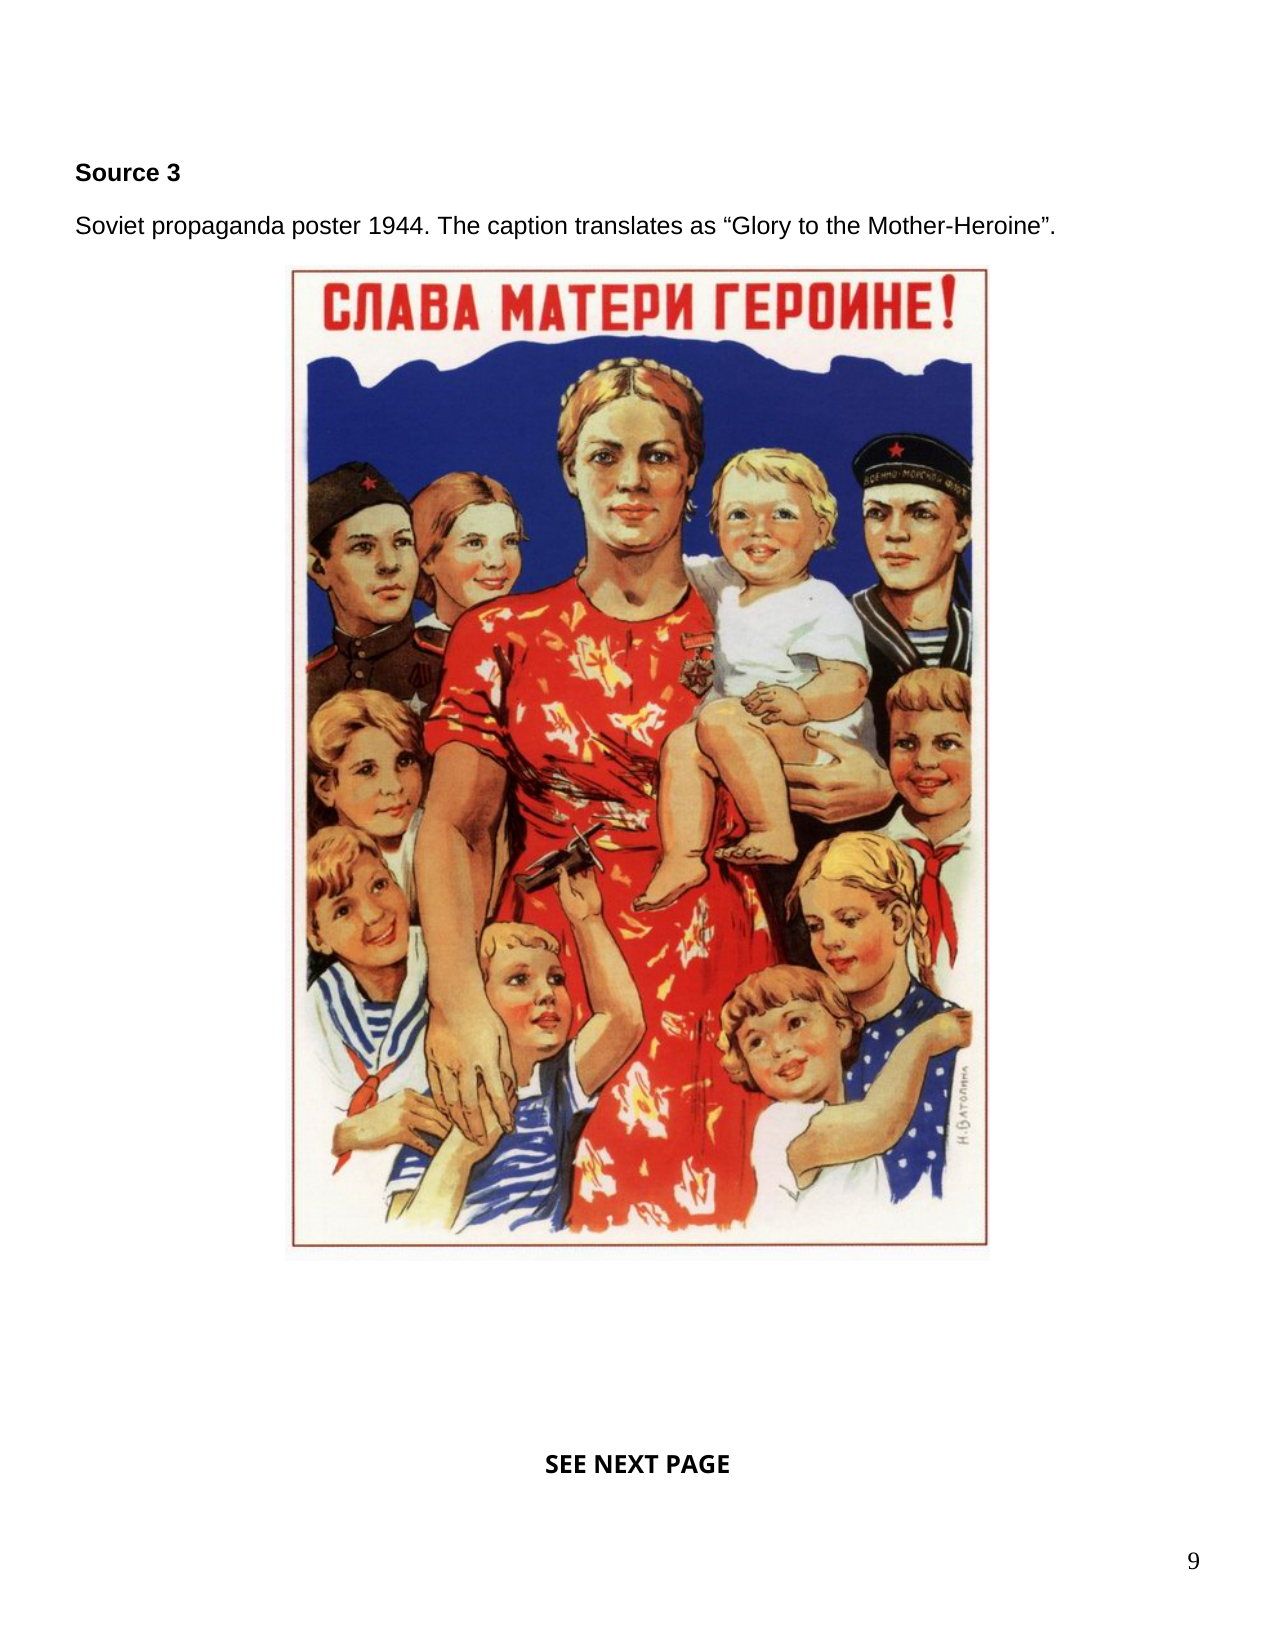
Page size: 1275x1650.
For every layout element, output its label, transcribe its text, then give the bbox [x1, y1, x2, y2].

text Soviet propaganda poster 1944. The caption translates as “Glory to the Mother-Heroine”. [75, 211, 1200, 240]
text SEE NEXT PAGE [75, 1447, 1200, 1481]
text Source 3 [75, 157, 1200, 186]
picture [285, 265, 990, 1261]
